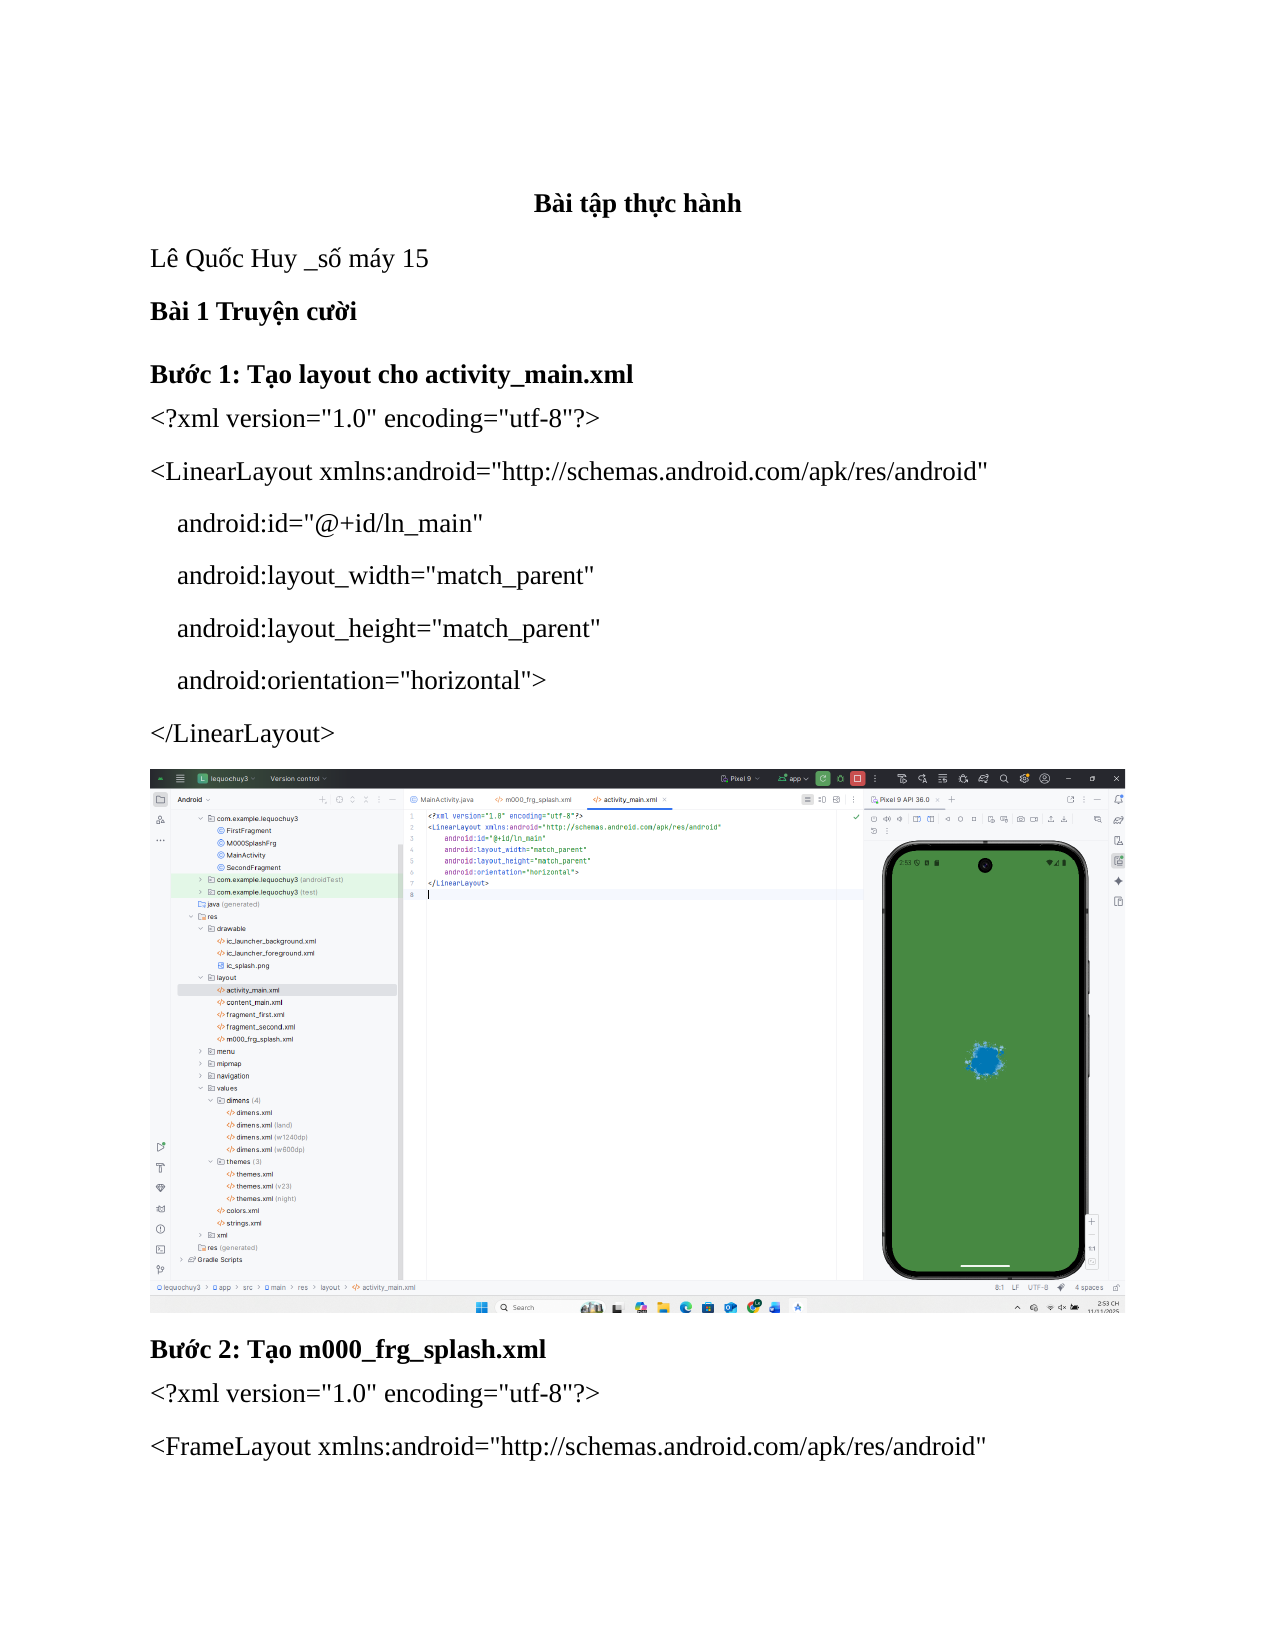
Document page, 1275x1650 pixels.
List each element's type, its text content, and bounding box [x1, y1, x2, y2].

text android:id="@+id/ln_main" [150, 507, 1125, 538]
subtitle Bước 2: Tạo m000_frg_splash.xml [150, 1333, 1125, 1365]
text <?xml version="1.0" encoding="utf-8"?> [150, 1378, 1125, 1409]
text <?xml version="1.0" encoding="utf-8"?> [150, 402, 1125, 433]
subtitle Bài 1 Truyện cười [150, 295, 1125, 326]
text android:layout_width="match_parent" [150, 559, 1125, 591]
subtitle Bài tập thực hành [150, 187, 1125, 219]
subtitle Bước 1: Tạo layout cho activity_main.xml [150, 358, 1125, 389]
text <FrameLayout xmlns:android="http://schemas.android.com/apk/res/android" [150, 1430, 1125, 1461]
text Lê Quốc Huy _số máy 15 [150, 242, 1125, 274]
text <LinearLayout xmlns:android="http://schemas.android.com/apk/res/android" [150, 455, 1125, 486]
text android:layout_height="match_parent" [150, 612, 1125, 643]
picture [150, 769, 1125, 1313]
text android:orientation="horizontal"> [150, 664, 1125, 695]
text </LinearLayout> [150, 717, 1125, 748]
